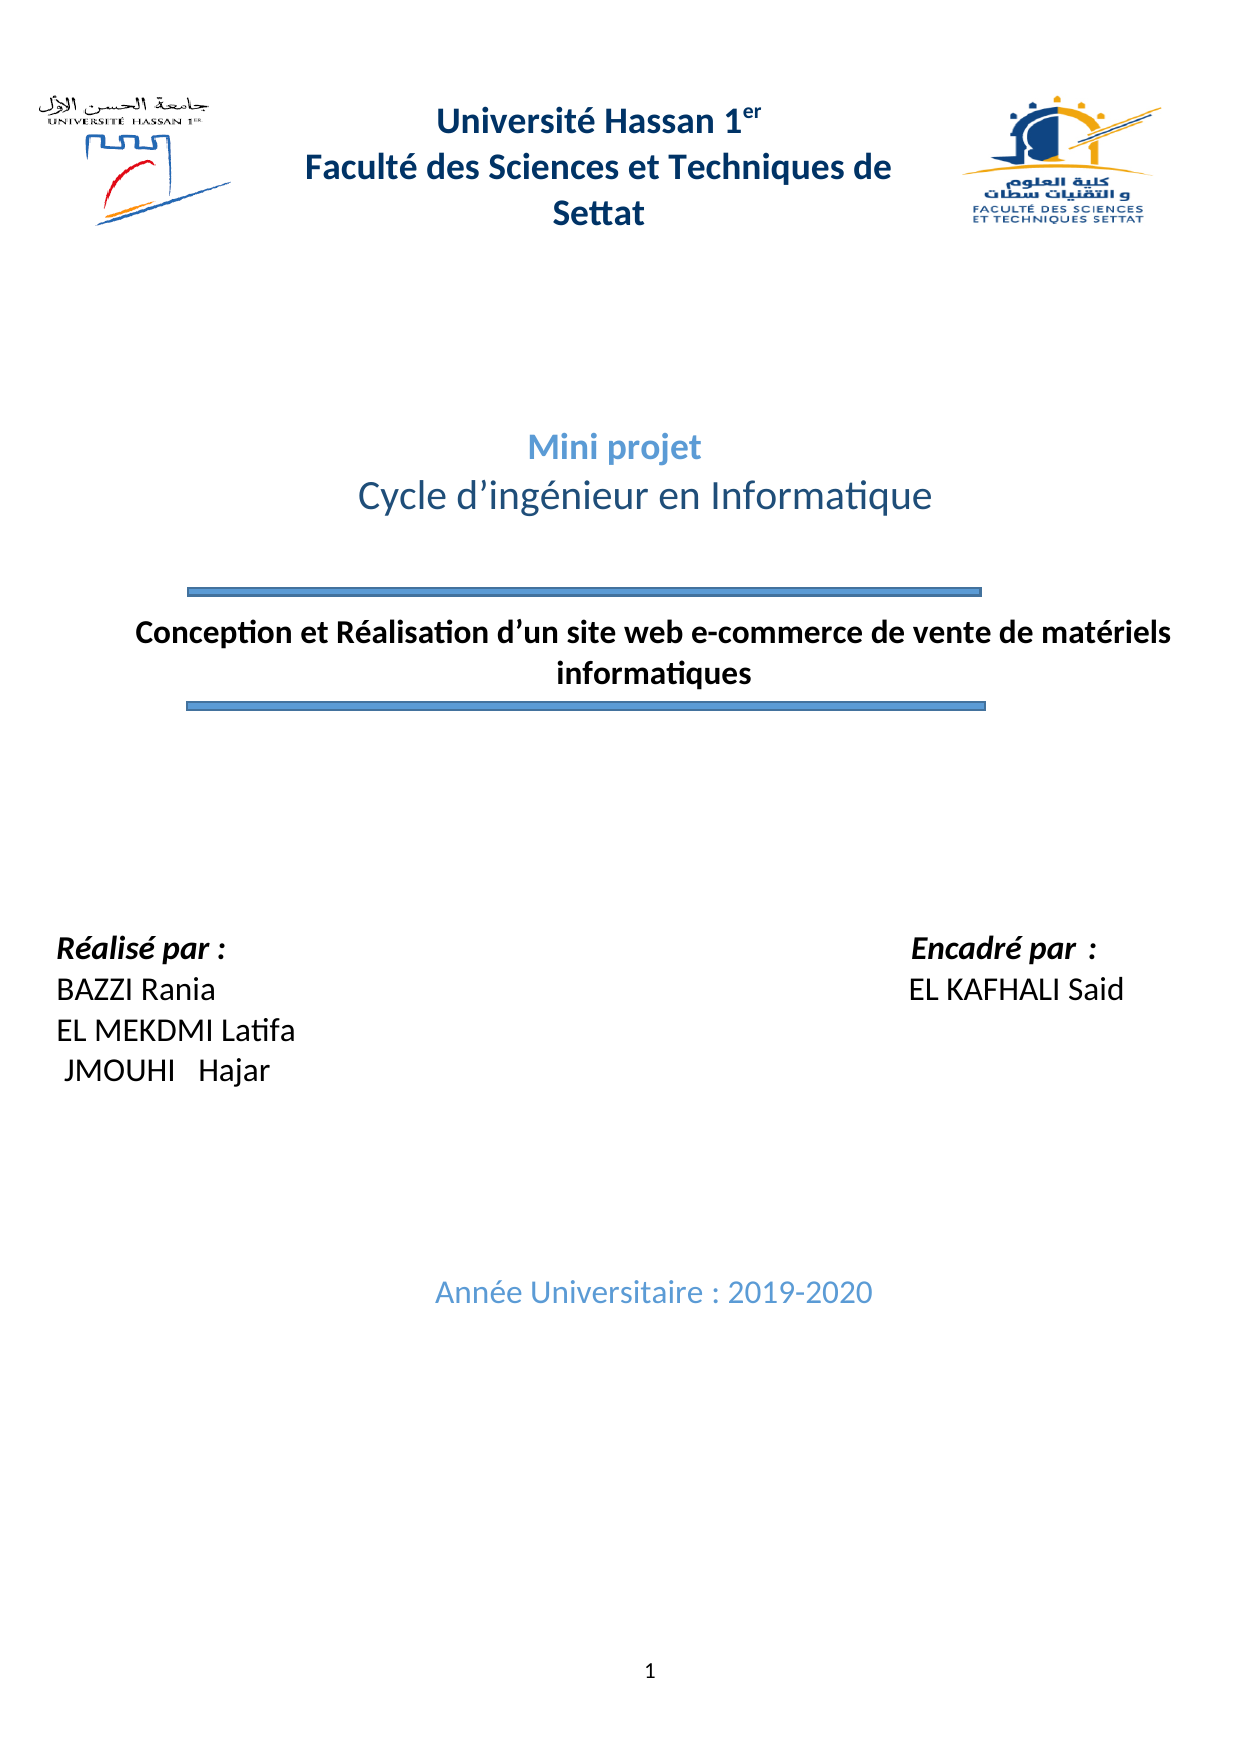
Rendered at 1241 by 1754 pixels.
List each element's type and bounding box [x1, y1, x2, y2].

picture [960, 88, 1176, 233]
